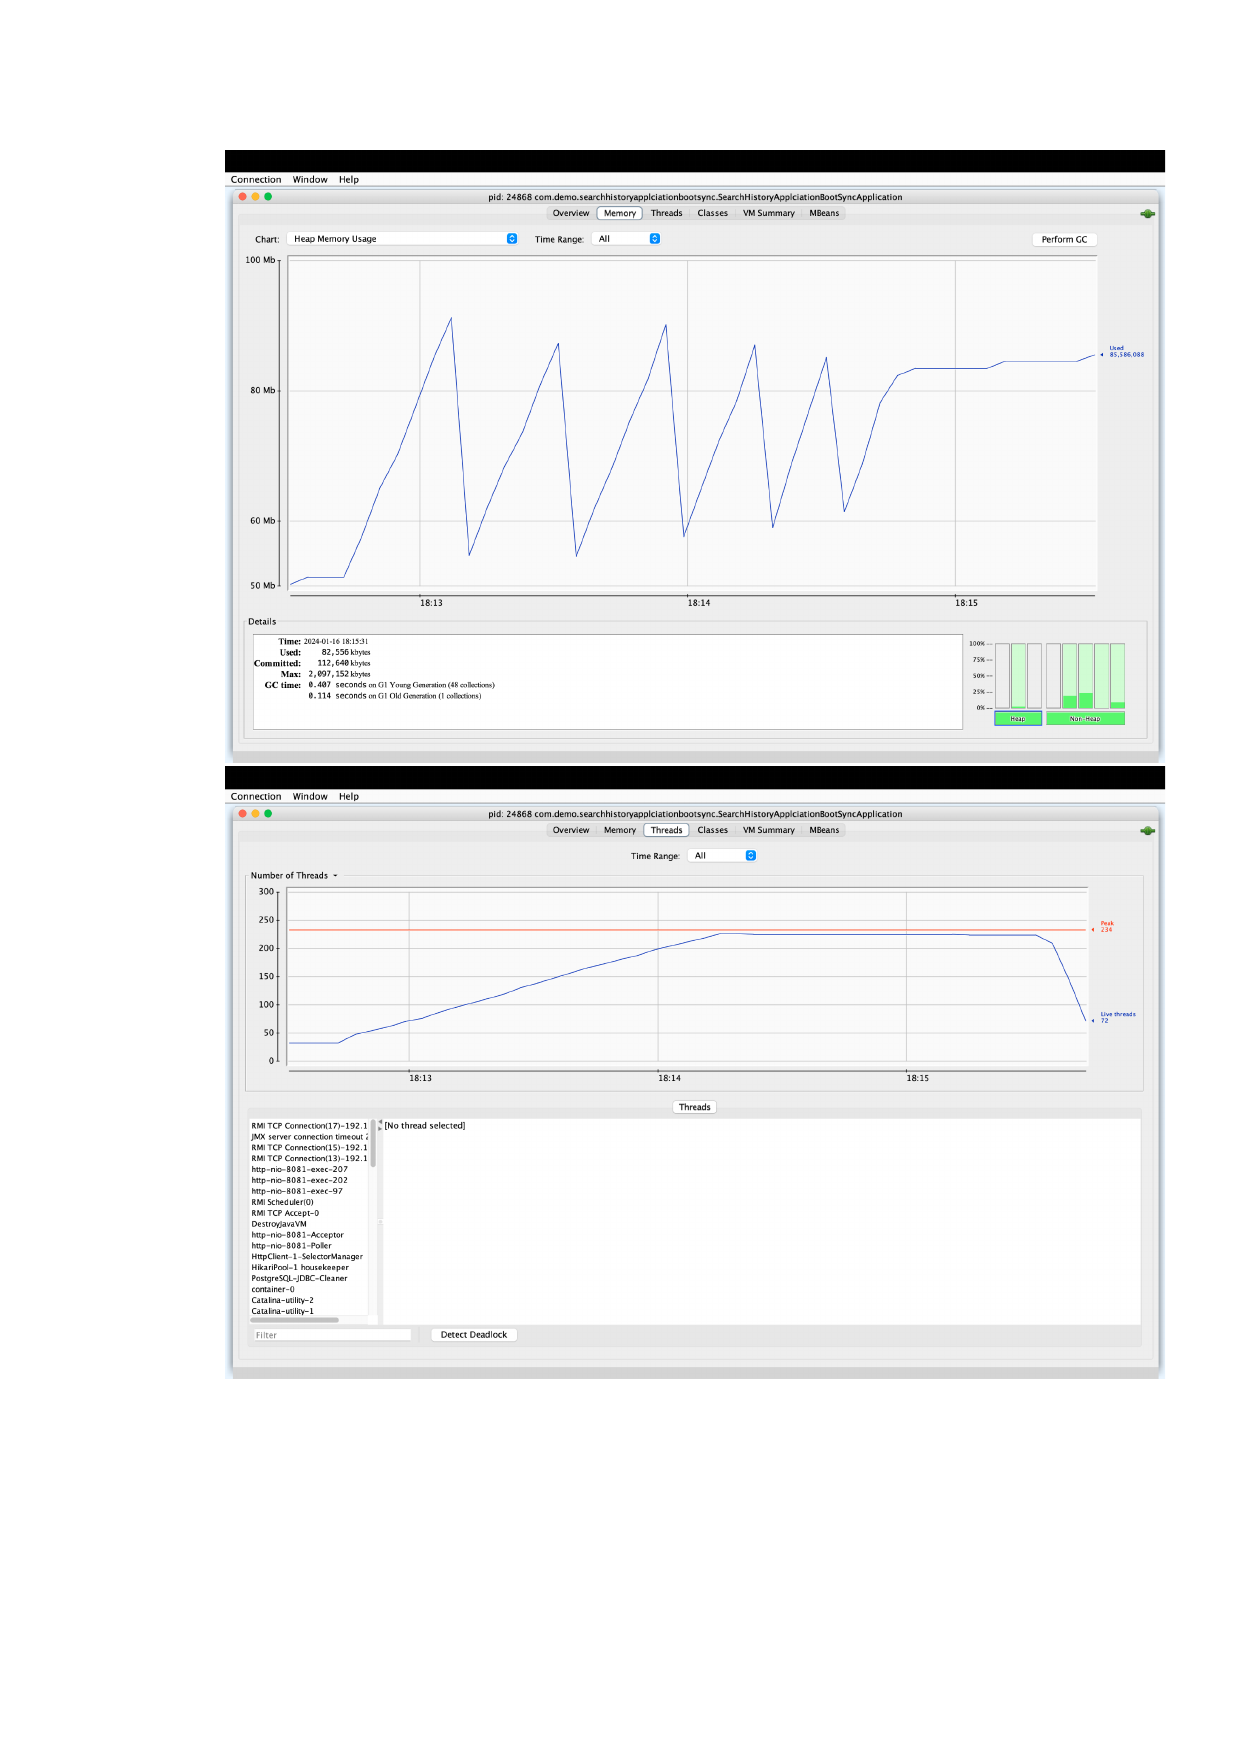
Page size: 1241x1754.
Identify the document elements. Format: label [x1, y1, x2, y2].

picture [225, 766, 1166, 1379]
picture [225, 150, 1166, 763]
